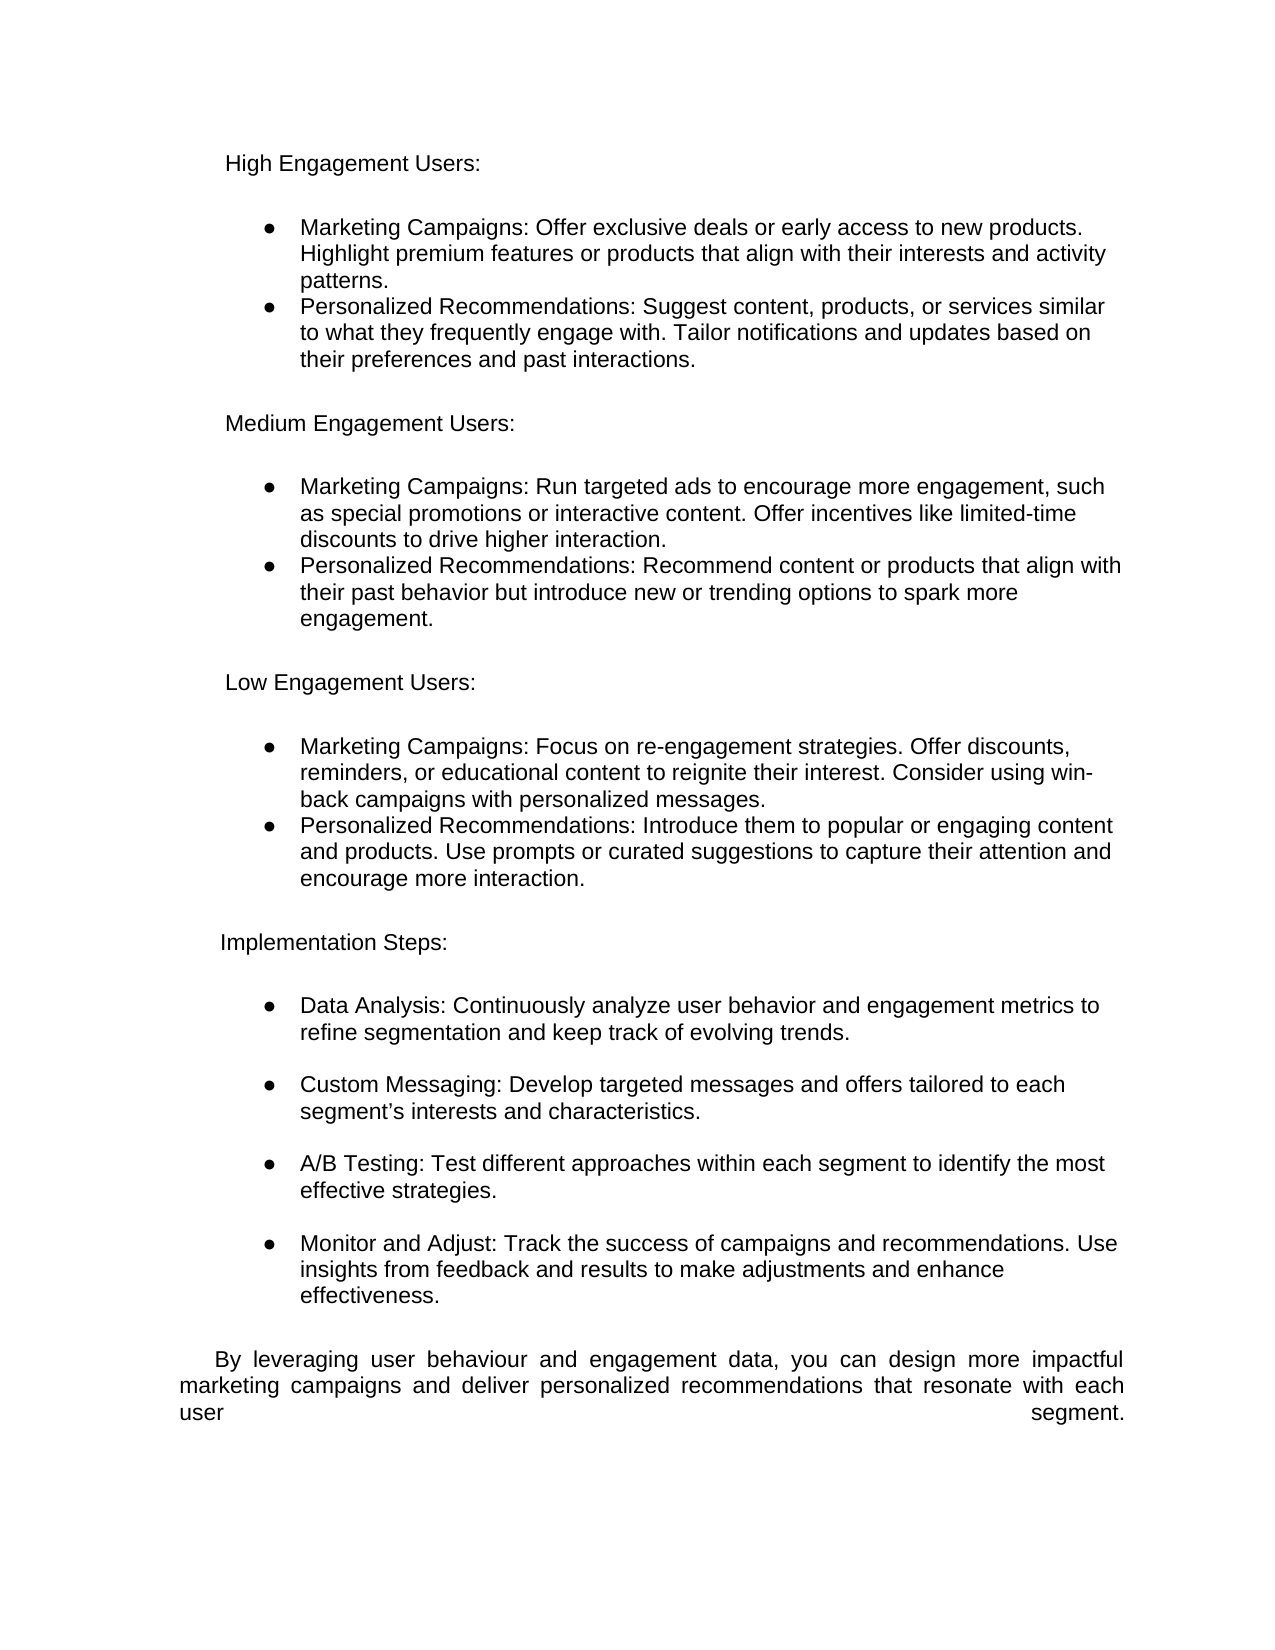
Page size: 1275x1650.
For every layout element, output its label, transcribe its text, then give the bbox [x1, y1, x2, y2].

list Personalized Recommendations: Recommend content or products that align with their past behavior but introduce new or trending options to spark more engagement. [262, 552, 1125, 631]
text Implementation Steps: [150, 928, 1125, 955]
text By leveraging user behaviour and engagement data, you can design more impactful marketing campaigns and deliver personalized recommendations that resonate with each user segment. [179, 1346, 1125, 1451]
list Marketing Campaigns: Focus on re-engagement strategies. Offer discounts, reminders, or educational content to reignite their interest. Consider using win-back campaigns with personalized messages. [262, 733, 1125, 812]
list Custom Messaging: Develop targeted messages and offers tailored to each segment’s interests and characteristics. [262, 1071, 1125, 1150]
list Marketing Campaigns: Run targeted ads to encourage more engagement, such as special promotions or interactive content. Offer incentives like limited-time discounts to drive higher interaction. [262, 473, 1125, 552]
list Monitor and Adjust: Track the success of campaigns and recommendations. Use insights from feedback and results to make adjustments and enhance effectiveness. [262, 1229, 1125, 1308]
list Marketing Campaigns: Offer exclusive deals or early access to new products. Highlight premium features or products that align with their interests and activity patterns. [262, 214, 1125, 293]
list Personalized Recommendations: Introduce them to popular or engaging content and products. Use prompts or curated suggestions to capture their attention and encourage more interaction. [262, 812, 1125, 891]
list Personalized Recommendations: Suggest content, products, or services similar to what they frequently engage with. Tailor notifications and updates based on their preferences and past interactions. [262, 293, 1125, 372]
text Low Engagement Users: [225, 669, 1125, 695]
list A/B Testing: Test different approaches within each segment to identify the most effective strategies. [262, 1150, 1125, 1229]
text Medium Engagement Users: [225, 409, 1125, 436]
text High Engagement Users: [225, 150, 1125, 176]
list Data Analysis: Continuously analyze user behavior and engagement metrics to refine segmentation and keep track of evolving trends. [262, 992, 1125, 1071]
